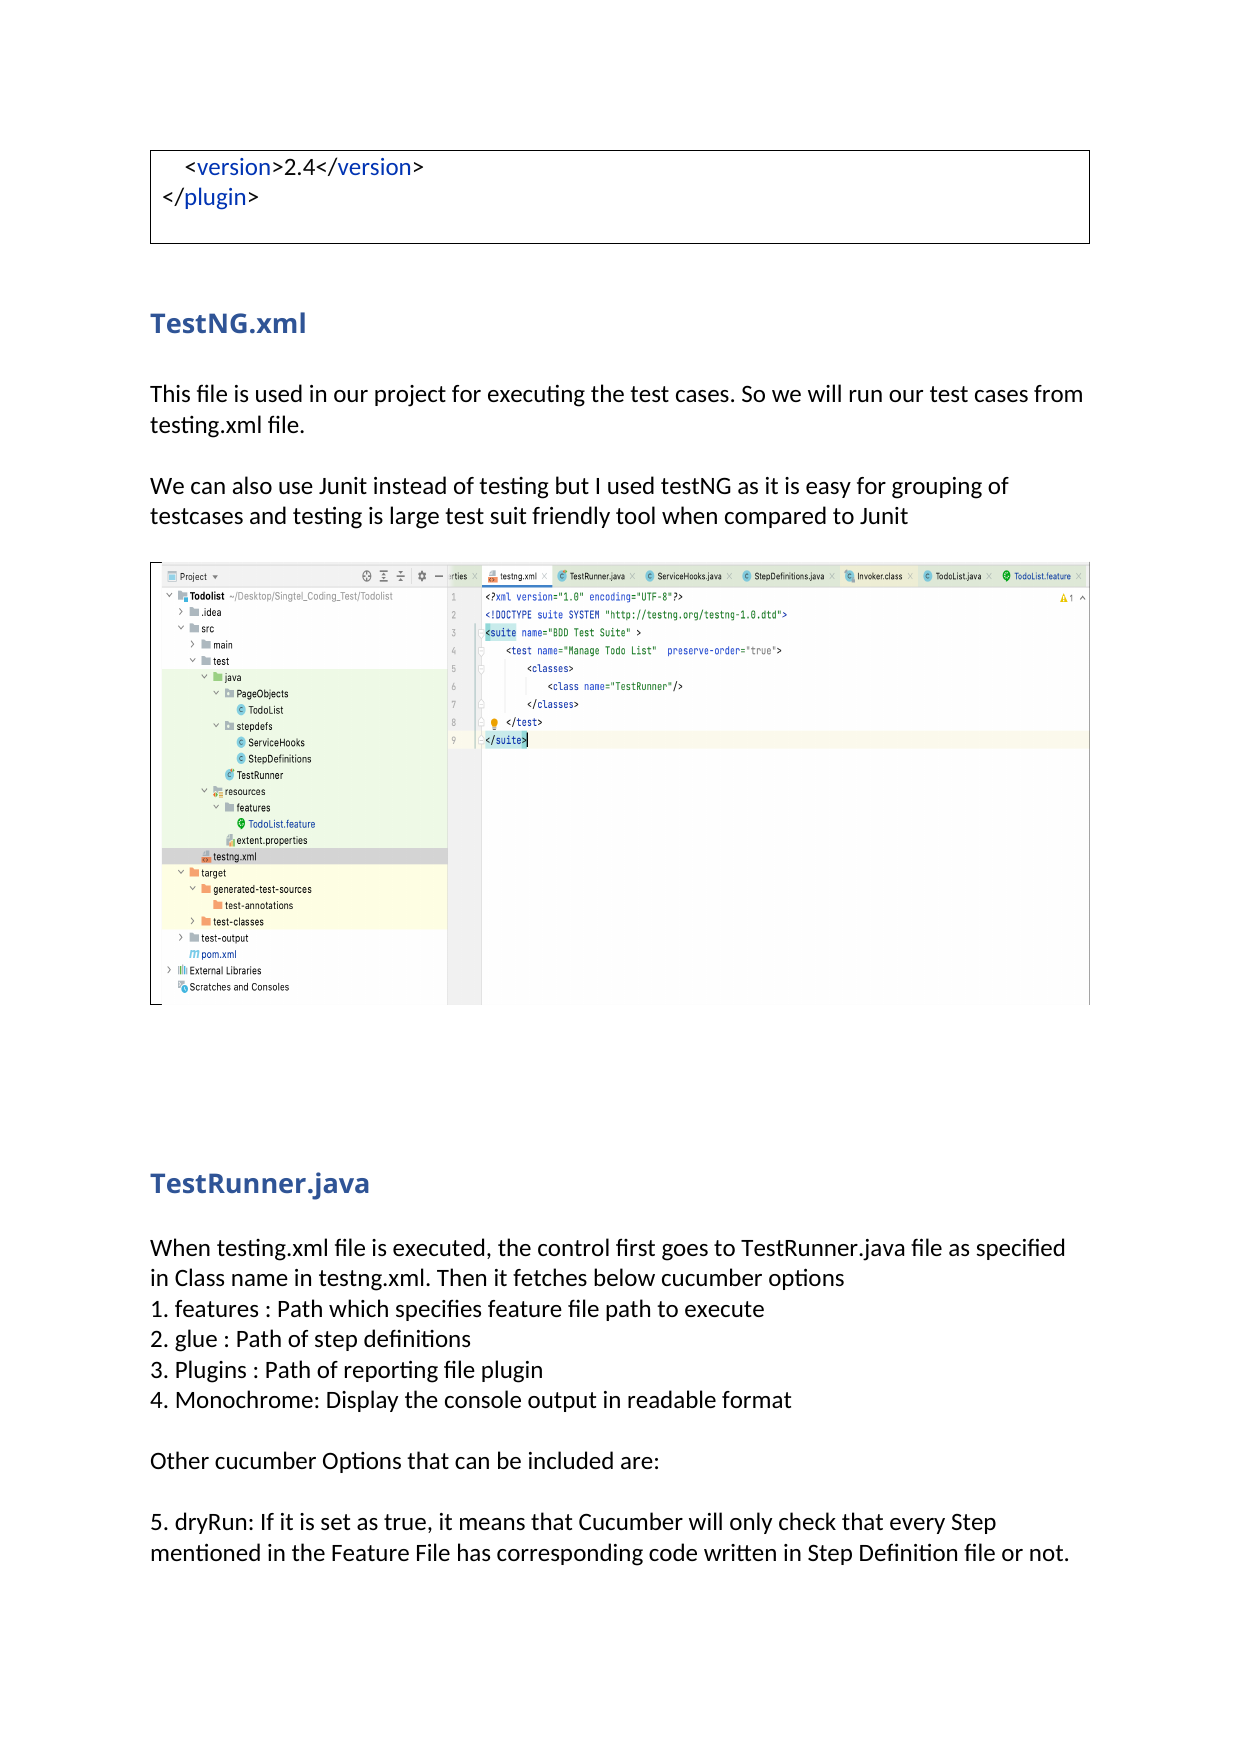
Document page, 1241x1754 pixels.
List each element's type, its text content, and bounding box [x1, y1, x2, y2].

picture [161, 562, 1090, 1005]
text TestNG.xml This file is used in our project for executing the test cases. So we will run our test cases from testing.xml file. We can also use Junit instead of testing but I used testNG as it is easy for grouping of testcases and testing is large test suit friendly tool when compared to Junit [150, 305, 1090, 531]
table_header [151, 563, 161, 1004]
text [150, 1384, 1090, 1567]
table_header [151, 151, 1089, 243]
text TestRunner.java When testing.xml file is executed, the control first goes to TestRunner.java file as specified in Class name in testng.xml. Then it fetches below cucumber options 1. features : Path which specifies feature file path to execute [150, 1164, 1090, 1323]
text 2. glue : Path of step definitions 3. Plugins : Path of reporting file plugin [150, 1323, 1090, 1384]
